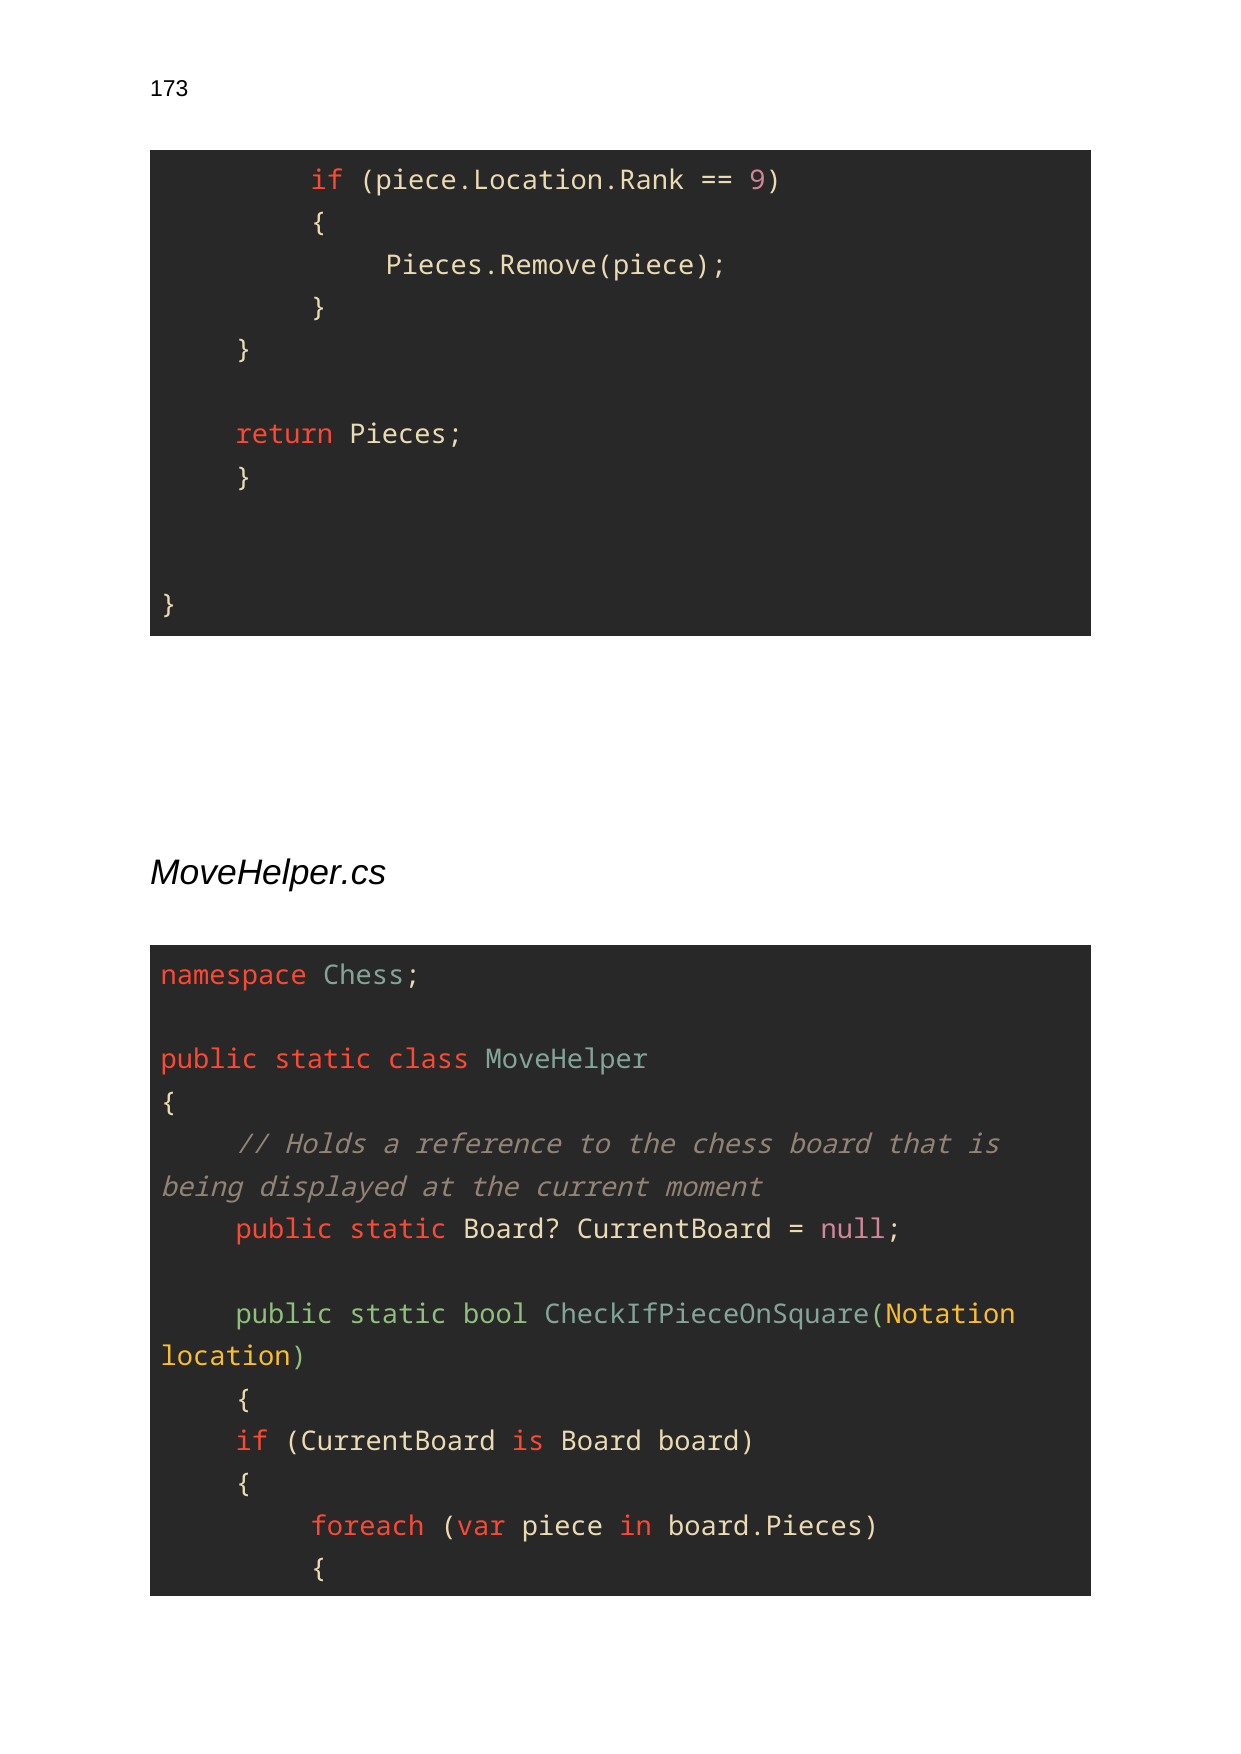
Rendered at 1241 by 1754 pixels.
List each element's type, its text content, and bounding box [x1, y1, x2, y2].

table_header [150, 945, 1091, 1596]
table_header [150, 150, 1091, 636]
text MoveHelper.cs [150, 851, 1090, 892]
